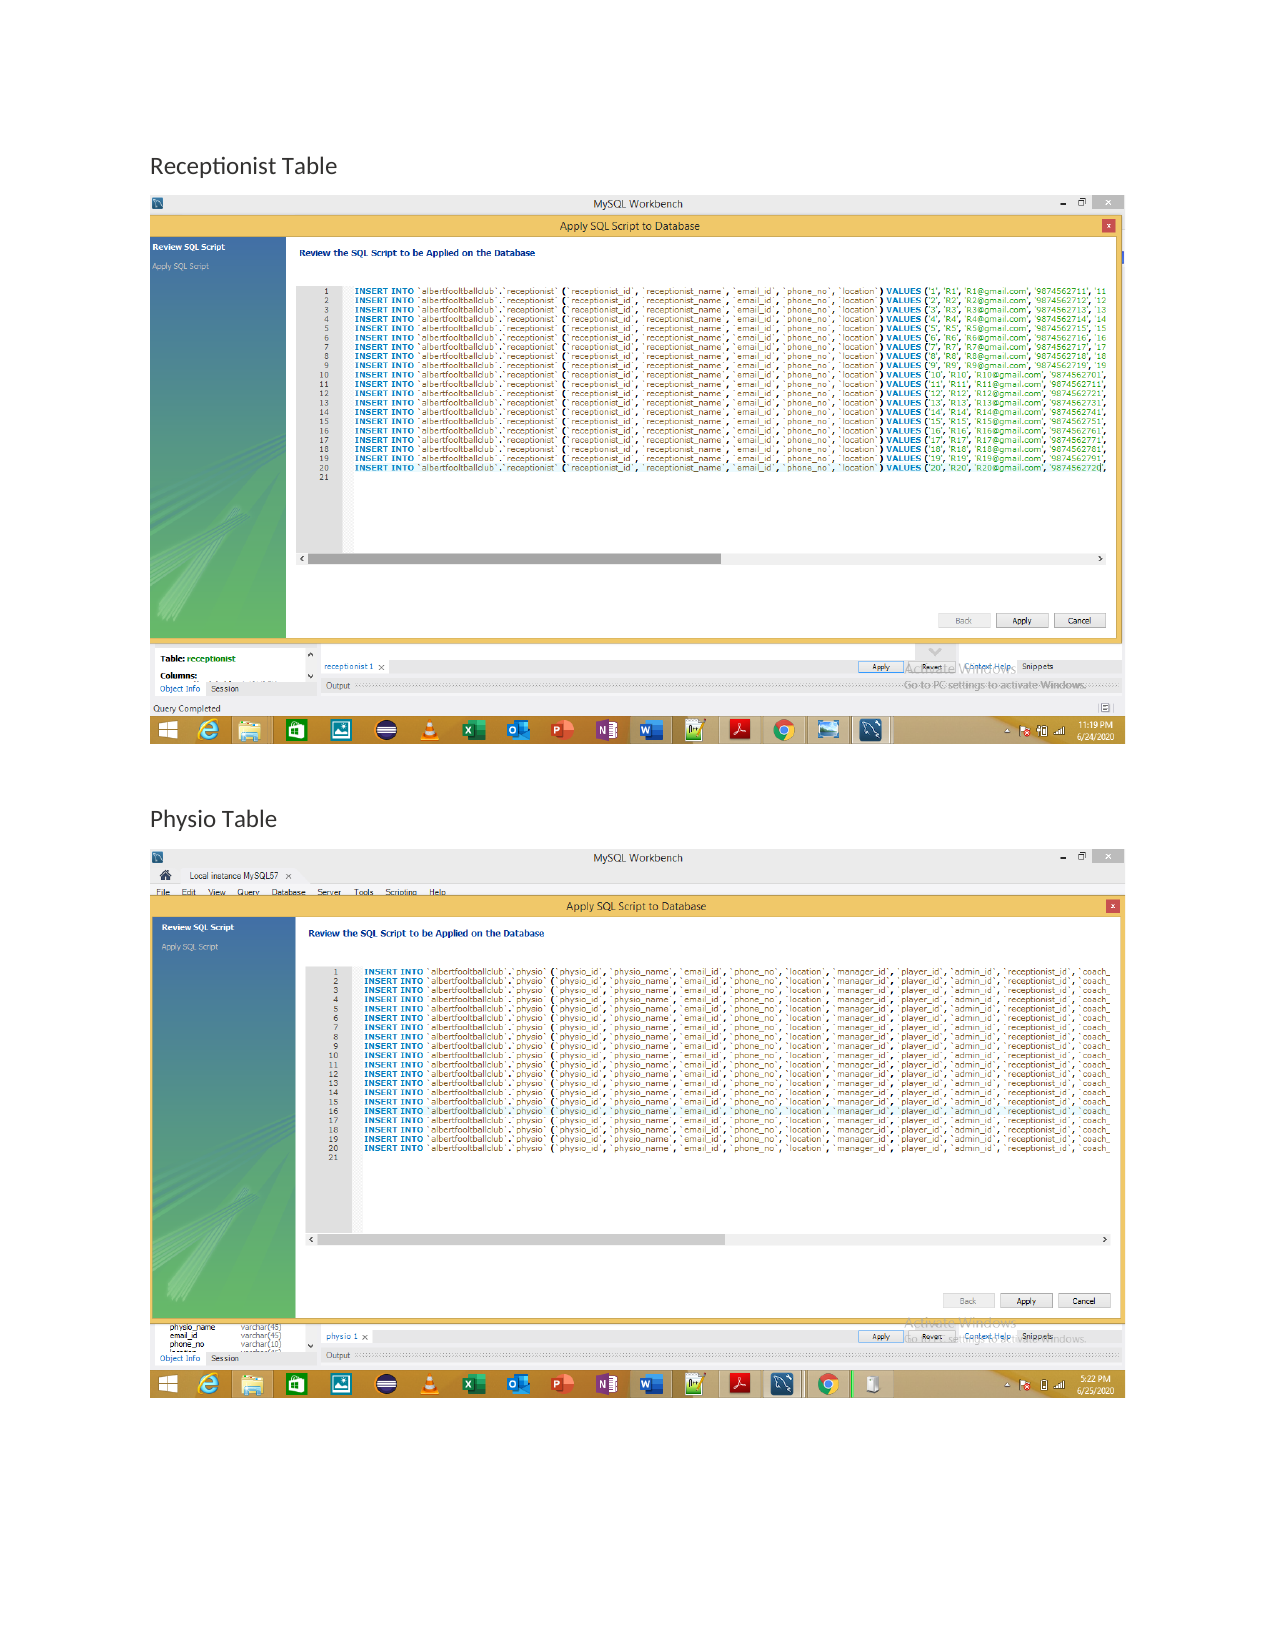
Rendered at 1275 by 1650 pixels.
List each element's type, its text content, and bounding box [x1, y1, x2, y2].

text Receptionist Table [150, 150, 1125, 181]
text Physio Table [150, 803, 1125, 834]
picture [150, 849, 1125, 1398]
picture [150, 195, 1125, 744]
